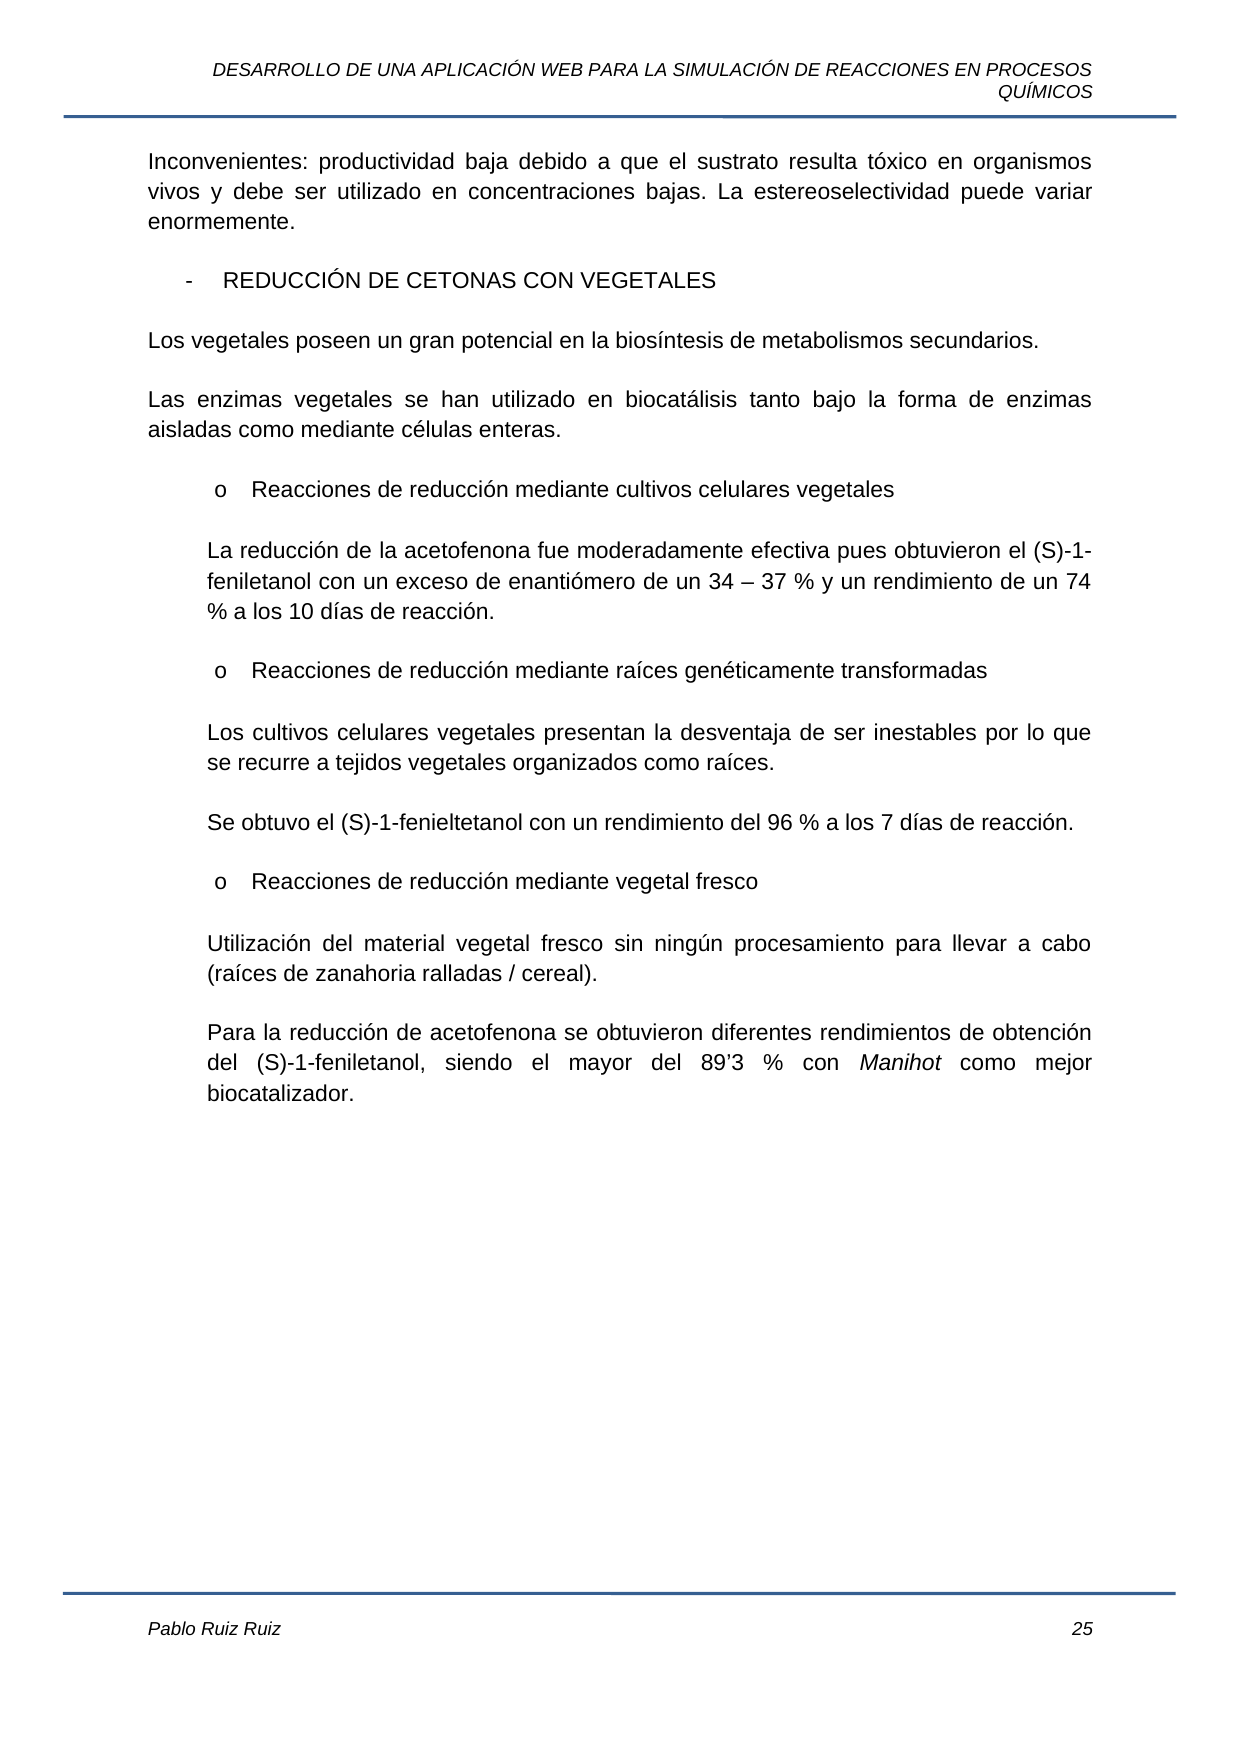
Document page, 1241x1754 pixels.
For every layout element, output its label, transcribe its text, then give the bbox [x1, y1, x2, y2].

text Los cultivos celulares vegetales presentan la desventaja de ser inestables por lo que se recurre a tejidos vegetales organizados como raíces. [207, 719, 1092, 776]
text La reducción de la acetofenona fue moderadamente efectiva pues obtuvieron el (S)-1-feniletanol con un exceso de enantiómero de un 34 – 37 % y un rendimiento de un 74 % a los 10 días de reacción. [207, 537, 1092, 624]
list REDUCCIÓN DE CETONAS CON VEGETALES [185, 267, 1092, 294]
text Para la reducción de acetofenona se obtuvieron diferentes rendimientos de obtención del (S)-1-feniletanol, siendo el mayor del 89’3 % con Manihot como mejor biocatalizador. [207, 1019, 1092, 1106]
list Reacciones de reducción mediante vegetal fresco [214, 868, 1092, 896]
text Se obtuvo el (S)-1-fenieltetanol con un rendimiento del 96 % a los 7 días de reacción. [207, 808, 1092, 835]
text Las enzimas vegetales se han utilizado en biocatálisis tanto bajo la forma de enzimas aisladas como mediante células enteras. [148, 386, 1092, 443]
text Los vegetales poseen un gran potencial en la biosíntesis de metabolismos secundarios. [148, 327, 1092, 353]
text Utilización del material vegetal fresco sin ningún procesamiento para llevar a cabo (raíces de zanahoria ralladas / cereal). [207, 929, 1092, 986]
list Reacciones de reducción mediante raíces genéticamente transformadas [214, 657, 1092, 686]
text Inconvenientes: productividad baja debido a que el sustrato resulta tóxico en organismos vivos y debe ser utilizado en concentraciones bajas. La estereoselectividad puede variar enormemente. [148, 148, 1092, 234]
list Reacciones de reducción mediante cultivos celulares vegetales [214, 476, 1092, 504]
